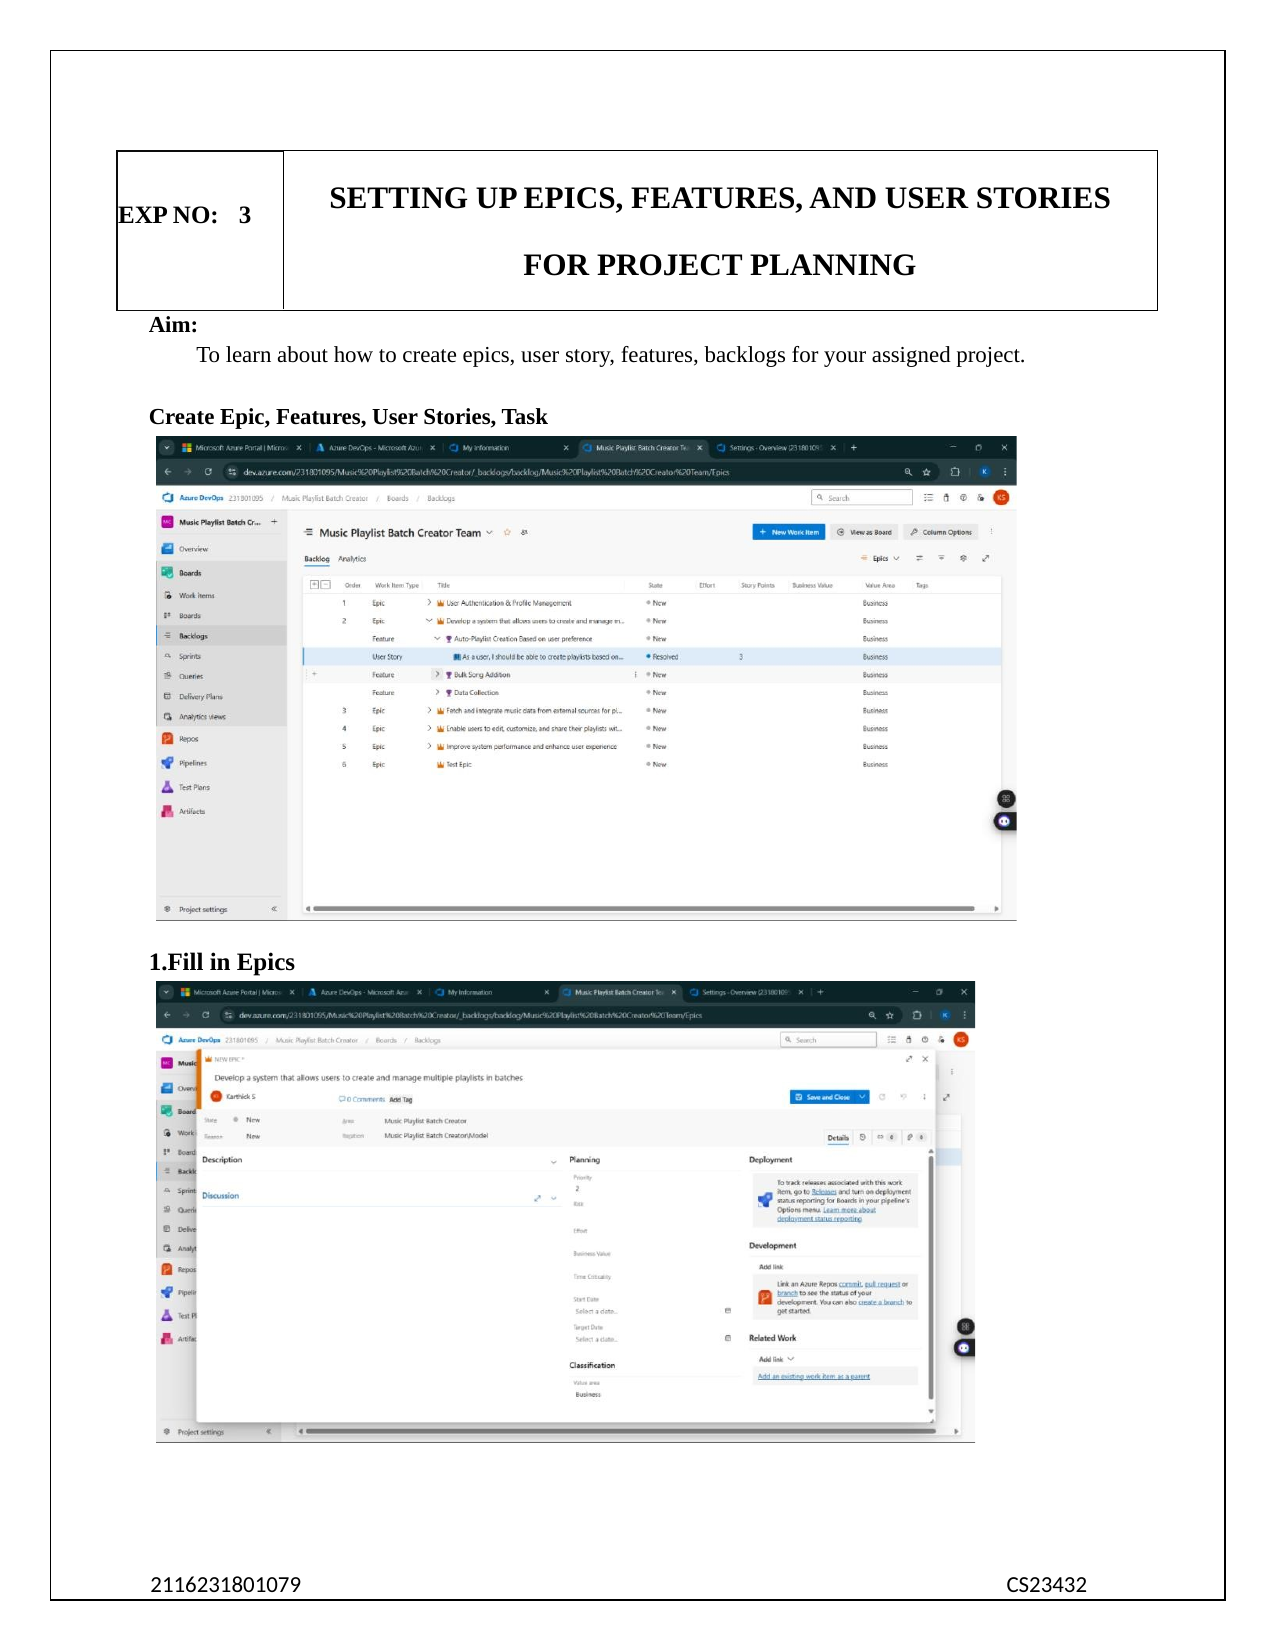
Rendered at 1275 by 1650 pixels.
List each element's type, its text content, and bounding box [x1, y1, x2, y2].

text To learn about how to create epics, user story, features, backlogs for your assigned project. [150, 341, 1128, 367]
table_header EXP NO: 3 [118, 152, 283, 309]
picture [156, 981, 976, 1443]
picture [156, 436, 1017, 921]
text Aim: [148, 311, 1064, 337]
text Create Epic, Features, User Stories, Task [148, 403, 1064, 429]
subtitle 1.Fill in Epics [148, 947, 1131, 975]
table_header SETTING UP EPICS, FEATURES, AND USER STORIES FOR PROJECT PLANNING [284, 151, 1157, 309]
